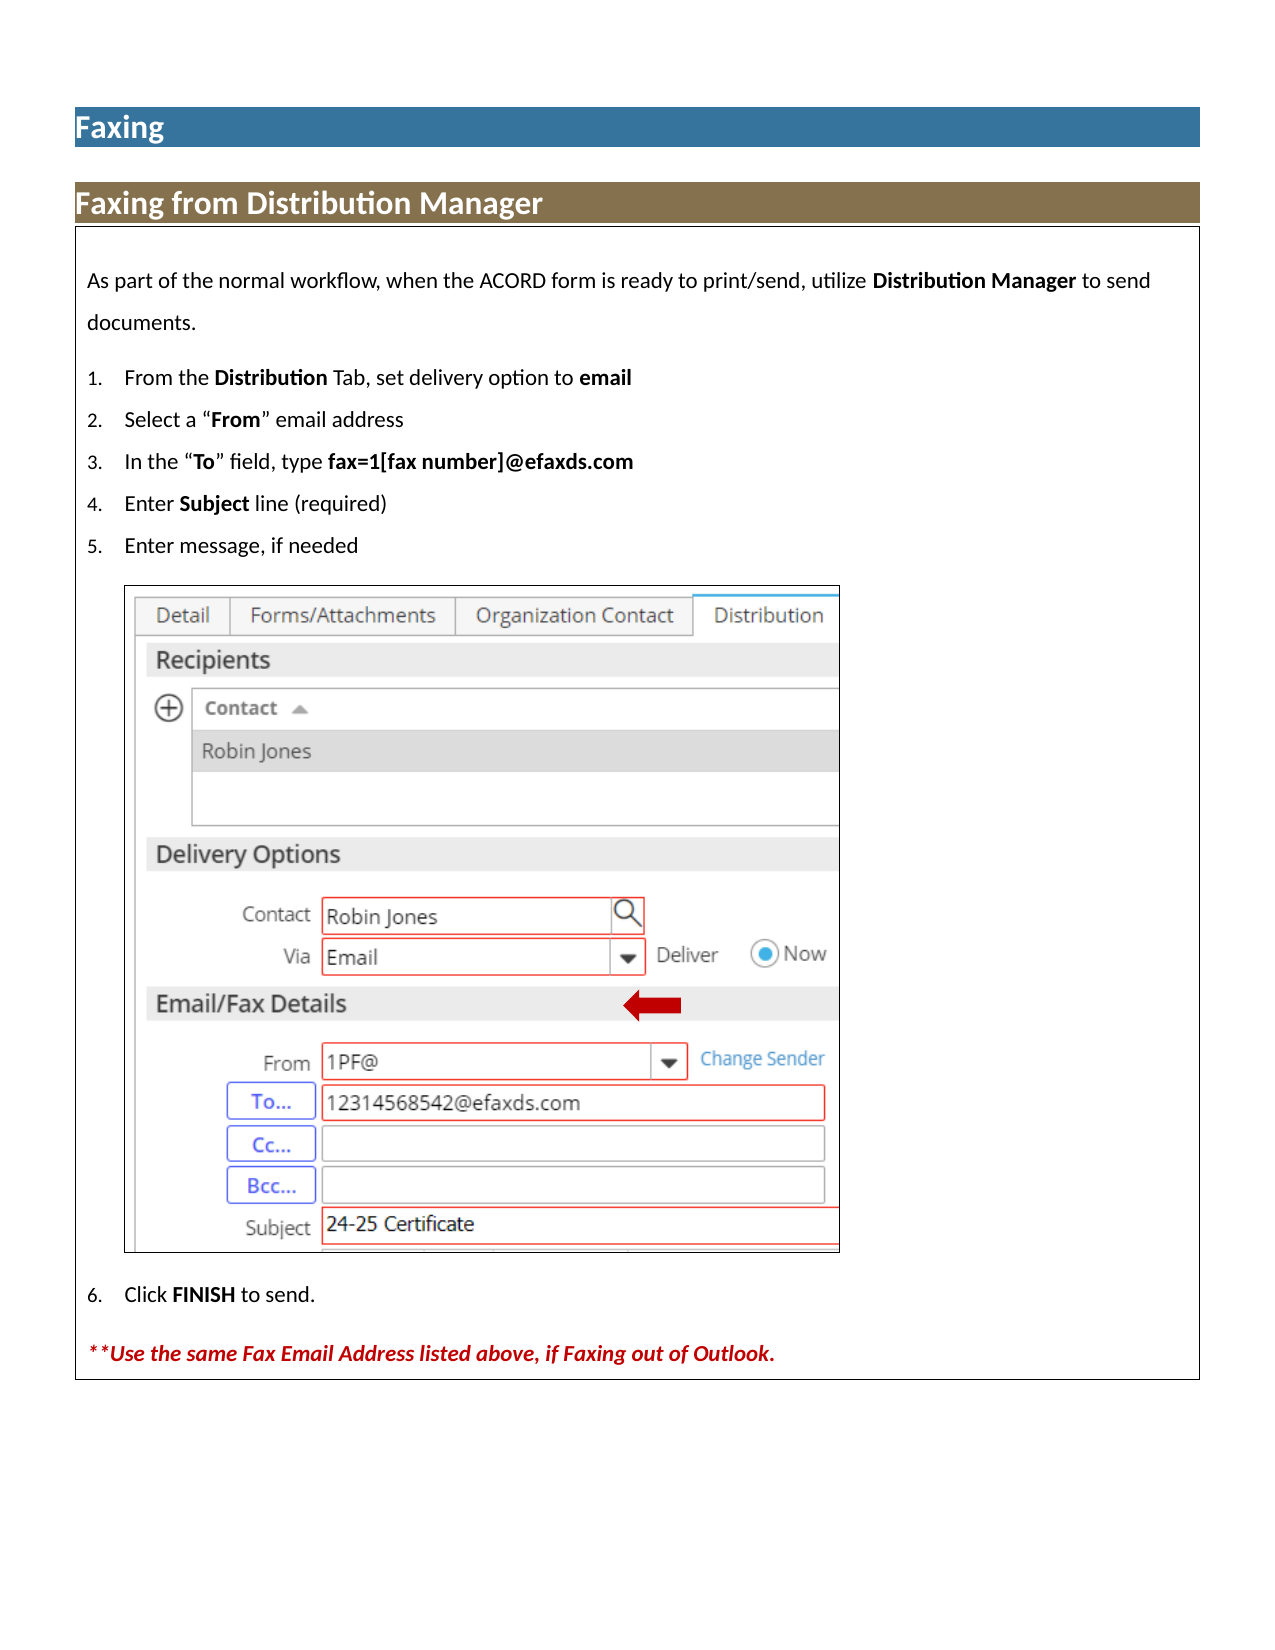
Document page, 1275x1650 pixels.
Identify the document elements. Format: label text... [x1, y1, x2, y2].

subtitle Faxing from Distribution Manager [75, 182, 1200, 223]
picture [125, 586, 839, 1252]
subtitle Faxing [75, 107, 1200, 147]
table_header As part of the normal workflow, when the ACORD form is ready to print/send, utilize Distribution Manager to send documents. From the Distribution Tab, set delivery option to email Select a “From” email address In the “To” field, type fax=1[fax number]@efaxds.com Enter Subject line (required) Enter message, if needed Click FINISH to send. **Use the same Fax Email Address listed above, if Faxing out of Outlook. [76, 227, 1199, 1379]
